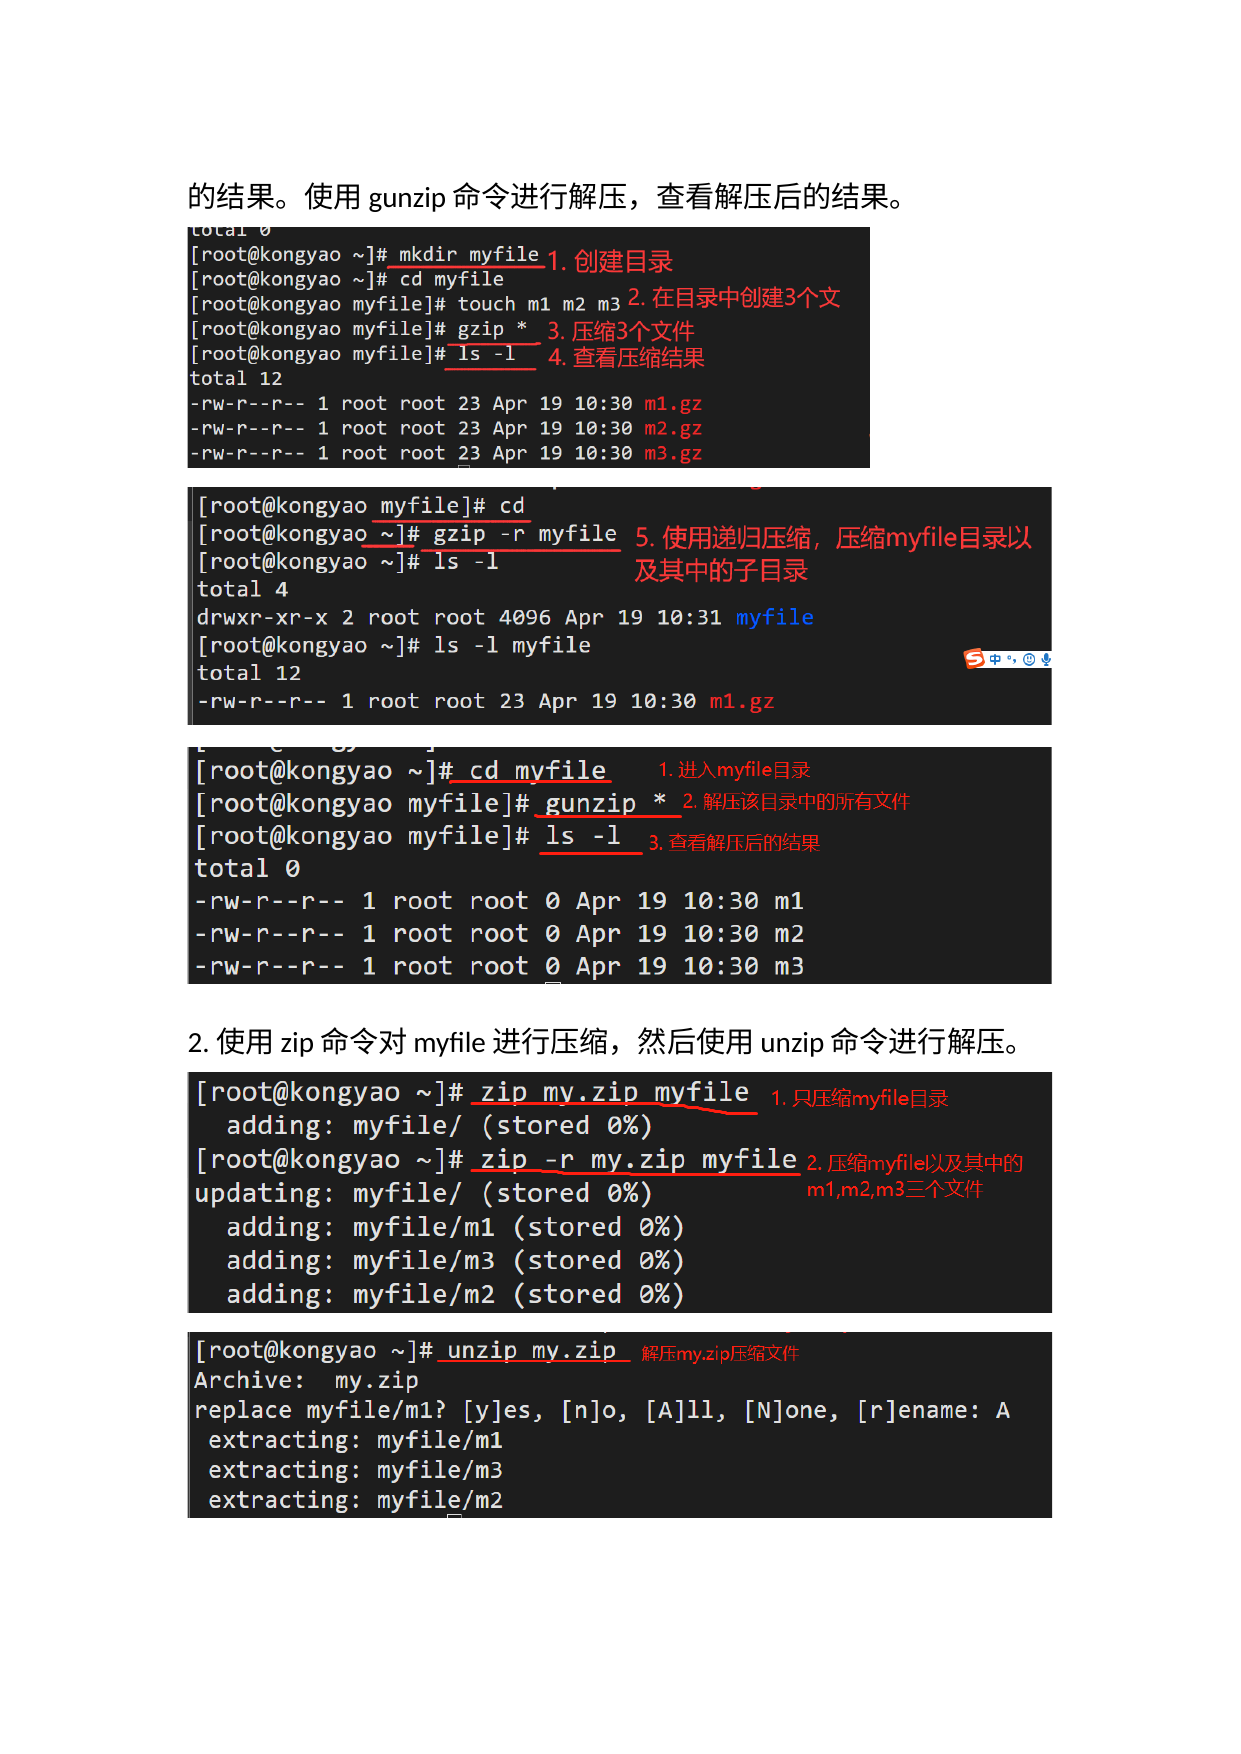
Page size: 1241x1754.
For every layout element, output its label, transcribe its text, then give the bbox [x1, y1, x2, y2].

picture [187, 227, 870, 468]
picture [187, 747, 1052, 984]
picture [187, 1332, 1053, 1518]
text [187, 162, 1053, 227]
picture [187, 1072, 1053, 1313]
text 2. 使用zip命令对myfile进行压缩，然后使用unzip命令进行解压。 [187, 1007, 1053, 1072]
picture [187, 487, 1052, 725]
